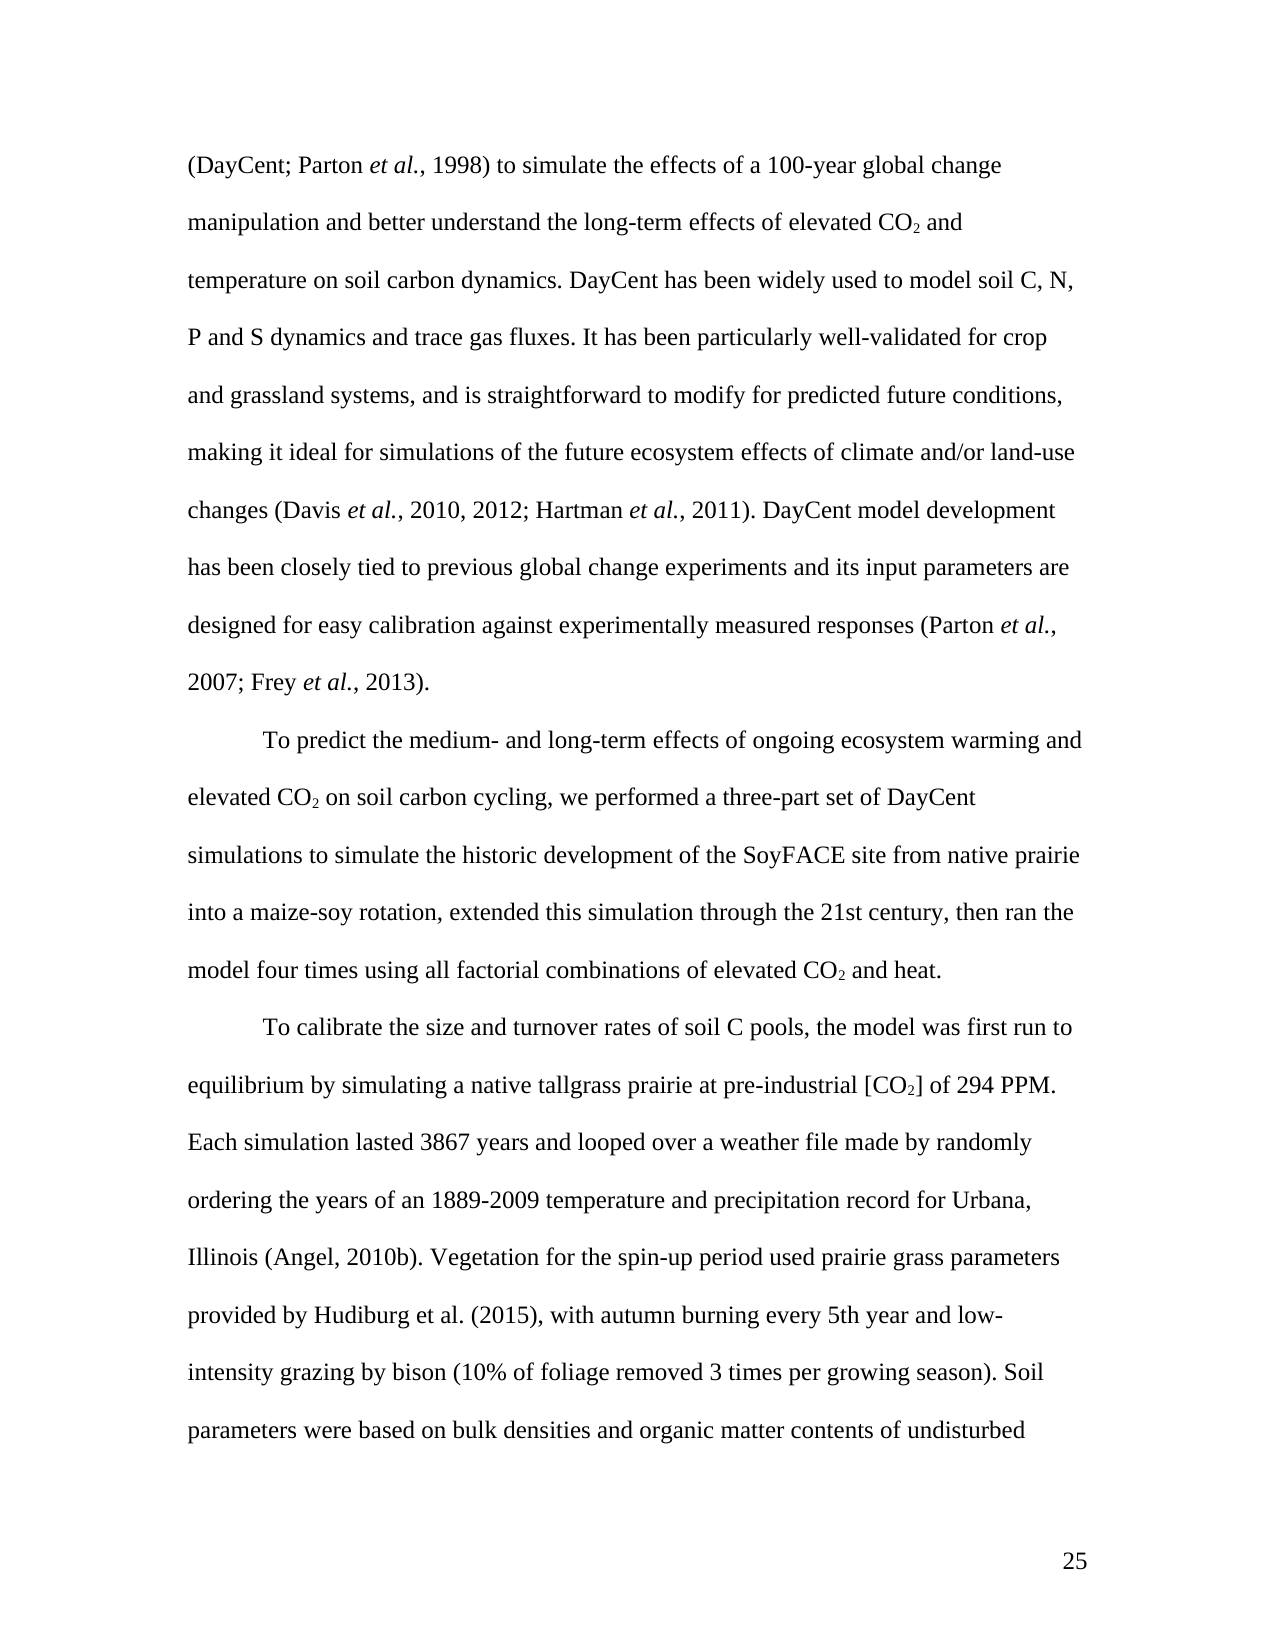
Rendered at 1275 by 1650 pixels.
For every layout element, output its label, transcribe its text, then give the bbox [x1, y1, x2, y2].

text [187, 1012, 1087, 1444]
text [187, 150, 1087, 696]
text To predict the medium- and long-term effects of ongoing ecosystem warming and elevated CO2 on soil carbon cycling, we performed a three-part set of DayCent simulations to simulate the historic development of the SoyFACE site from native prairie into a maize-soy rotation, extended this simulation through the 21st century, then ran the model four times using all factorial combinations of elevated CO2 and heat. [187, 725, 1087, 984]
